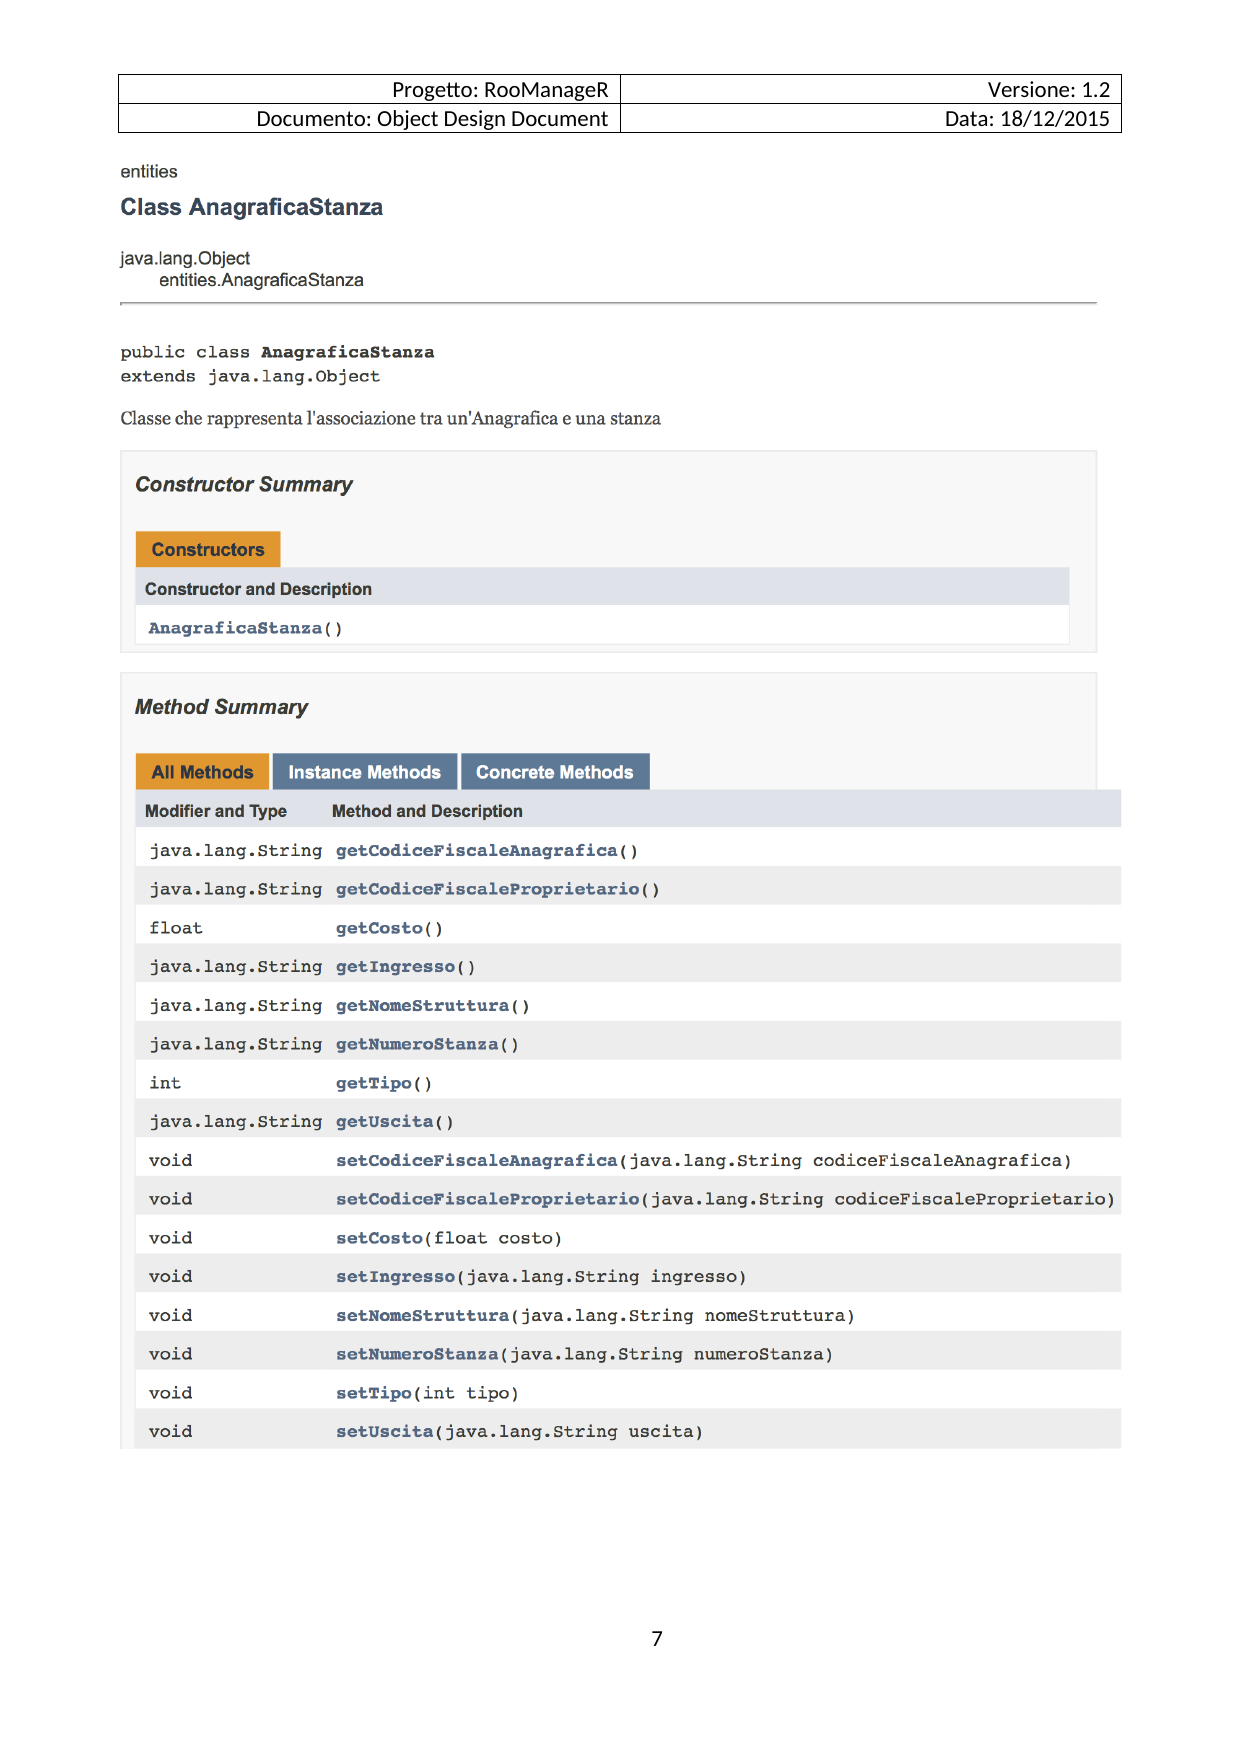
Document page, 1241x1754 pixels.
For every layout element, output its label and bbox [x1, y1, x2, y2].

picture [118, 161, 1122, 1449]
